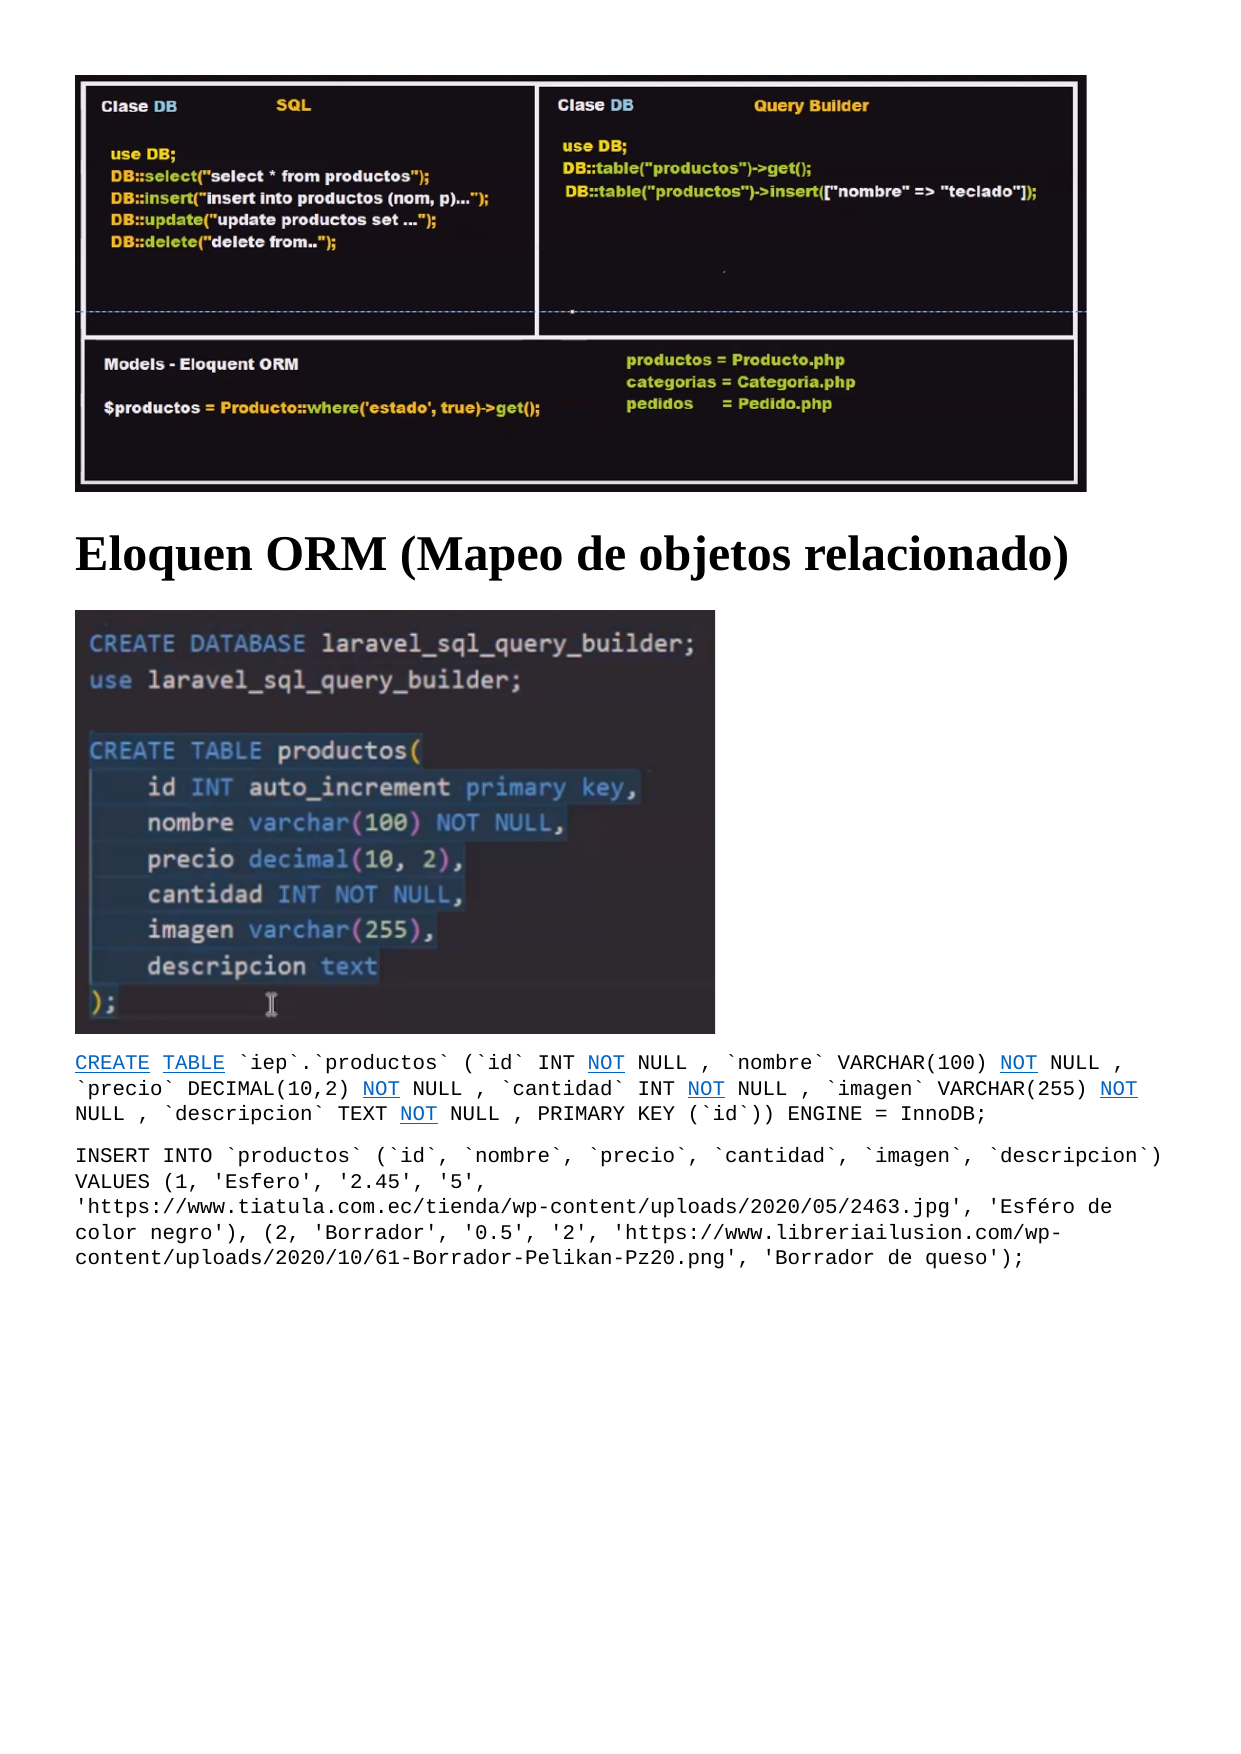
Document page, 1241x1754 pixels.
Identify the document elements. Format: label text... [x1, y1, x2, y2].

text INSERT INTO `productos` (`id`, `nombre`, `precio`, `cantidad`, `imagen`, `descripcion`) VALUES (1, 'Esfero', '2.45', '5', 'https://www.tiatula.com.ec/tienda/wp-content/uploads/2020/05/2463.jpg', 'Esféro de color negro'), (2, 'Borrador', '0.5', '2', 'https://www.libreriailusion.com/wp-content/uploads/2020/10/61-Borrador-Pelikan-Pz20.png', 'Borrador de queso'); [75, 1145, 1165, 1271]
picture [75, 610, 716, 1034]
subtitle Eloquen ORM (Mapeo de objetos relacionado) [75, 523, 1165, 581]
text CREATE TABLE `iep`.`productos` (`id` INT NOT NULL , `nombre` VARCHAR(100) NOT NULL , `precio` DECIMAL(10,2) NOT NULL , `cantidad` INT NOT NULL , `imagen` VARCHAR(255) NOT NULL , `descripcion` TEXT NOT NULL , PRIMARY KEY (`id`)) ENGINE = InnoDB; [75, 1052, 1165, 1127]
picture [75, 75, 1087, 492]
